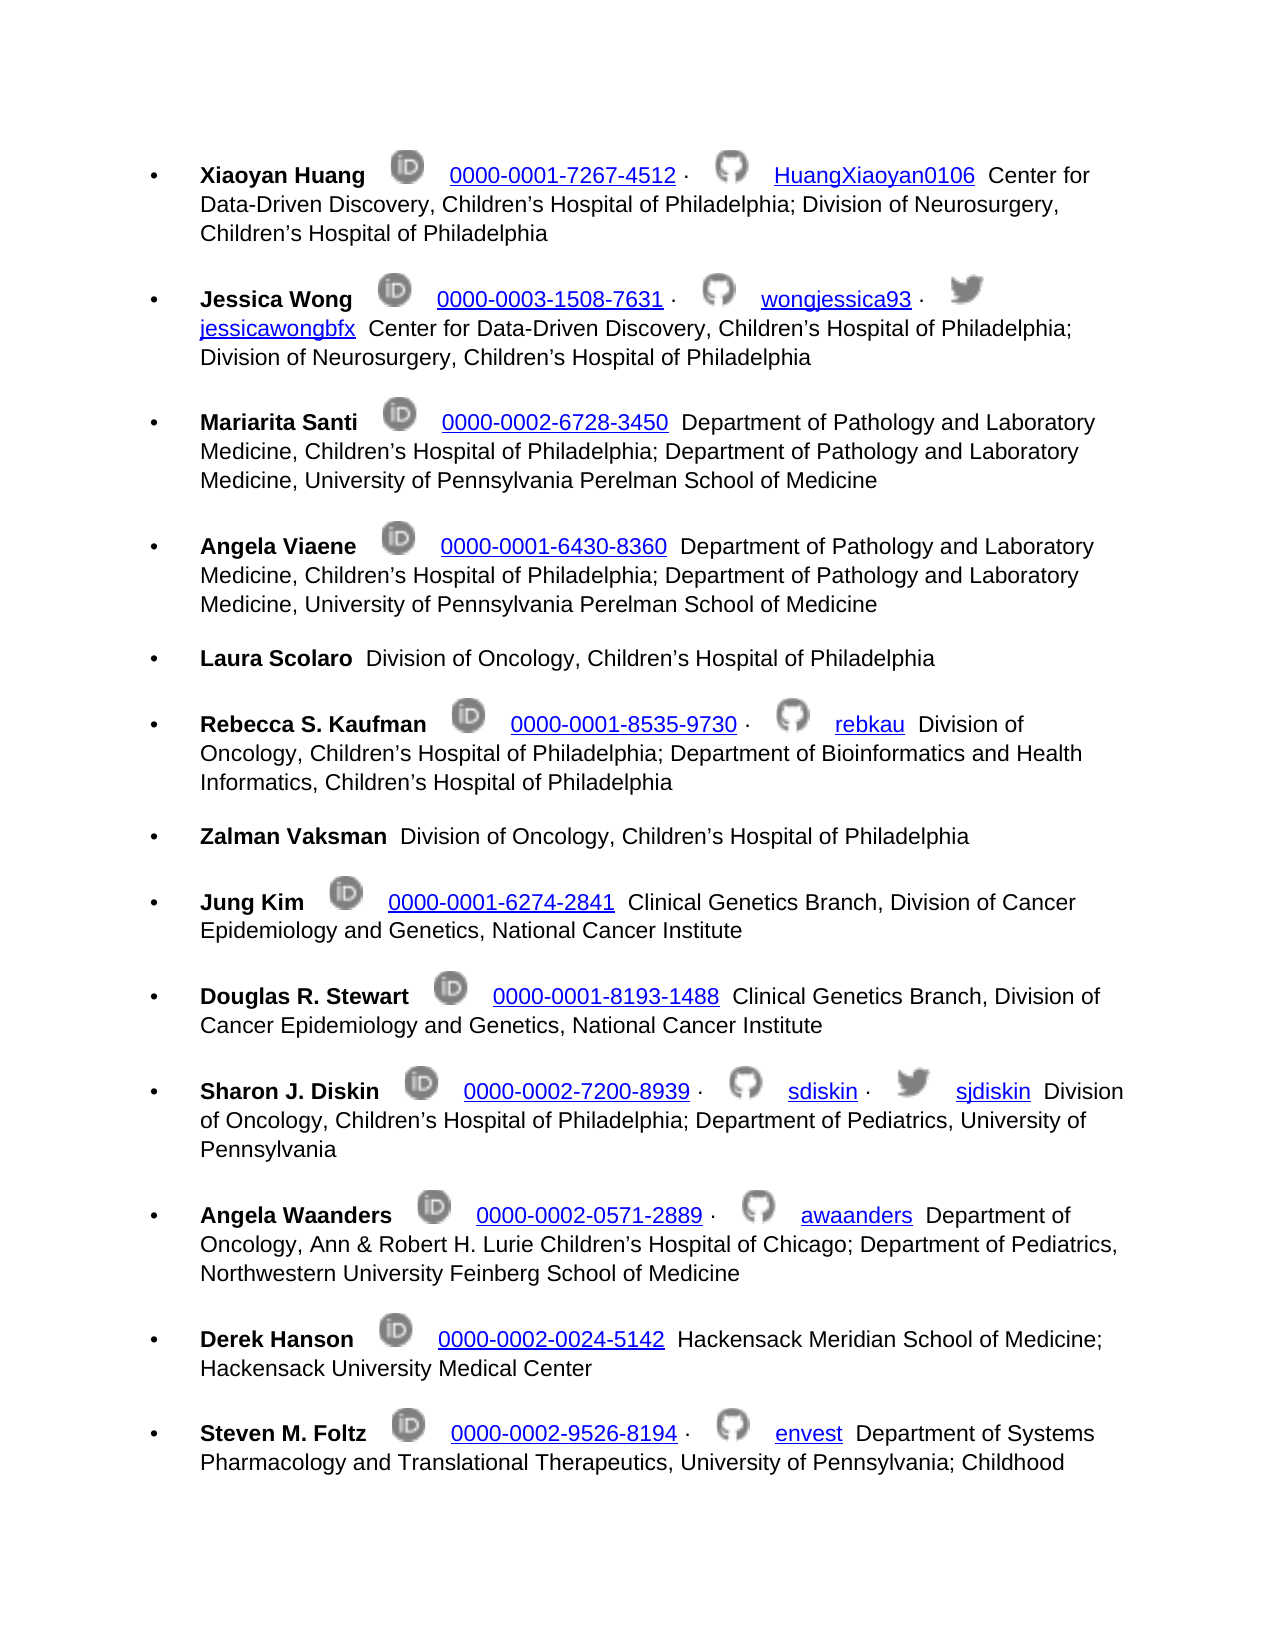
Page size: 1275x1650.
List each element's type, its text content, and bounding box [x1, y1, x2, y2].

picture [329, 876, 363, 910]
picture [742, 1190, 776, 1224]
picture [392, 1408, 426, 1442]
list Jung Kim 0000-0001-6274-2841 Clinical Genetics Branch, Division of Cancer Epidemiology and Genetics, National Cancer Institute [150, 877, 1125, 944]
picture [729, 1066, 763, 1100]
list Angela Viaene 0000-0001-6430-8360 Department of Pathology and Laboratory Medicine, Children’s Hospital of Philadelphia; Department of Pathology and Laboratory Medicine, University of Pennsylvania Perelman School of Medicine [150, 521, 1125, 617]
picture [404, 1066, 439, 1100]
picture [451, 698, 486, 733]
list Sharon J. Diskin 0000-0002-7200-8939 · sdiskin · sjdiskin Division of Oncology, Children’s Hospital of Philadelphia; Department of Pediatrics, University of Pennsylvania [150, 1066, 1125, 1162]
list Laura Scolaro Division of Oncology, Children’s Hospital of Philadelphia [150, 645, 1125, 671]
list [150, 1408, 1125, 1476]
list Derek Hanson 0000-0002-0024-5142 Hackensack Meridian School of Medicine; Hackensack University Medical Center [150, 1314, 1125, 1381]
list Zalman Vaksman Division of Oncology, Children’s Hospital of Philadelphia [150, 823, 1125, 849]
picture [417, 1190, 451, 1224]
picture [379, 1313, 413, 1347]
picture [716, 1408, 750, 1442]
picture [897, 1066, 931, 1100]
list Xiaoyan Huang 0000-0001-7267-4512 · HuangXiaoyan0106 Center for Data-Driven Discovery, Children’s Hospital of Philadelphia; Division of Neurosurgery, Children’s Hospital of Philadelphia [150, 150, 1125, 246]
list Jessica Wong 0000-0003-1508-7631 · wongjessica93 · jessicawongbfx Center for Data-Driven Discovery, Children’s Hospital of Philadelphia; Division of Neurosurgery, Children’s Hospital of Philadelphia [150, 274, 1125, 370]
picture [776, 698, 810, 733]
picture [950, 273, 984, 307]
picture [378, 273, 412, 307]
picture [381, 521, 416, 555]
picture [390, 150, 424, 184]
list Douglas R. Stewart 0000-0001-8193-1488 Clinical Genetics Branch, Division of Cancer Epidemiology and Genetics, National Cancer Institute [150, 971, 1125, 1039]
picture [702, 273, 736, 307]
picture [715, 150, 749, 184]
list Rebecca S. Kaufman 0000-0001-8535-9730 · rebkau Division of Oncology, Children’s Hospital of Philadelphia; Department of Bioinformatics and Health Informatics, Children’s Hospital of Philadelphia [150, 699, 1125, 795]
list Angela Waanders 0000-0002-0571-2889 · awaanders Department of Oncology, Ann & Robert H. Lurie Children’s Hospital of Chicago; Department of Pediatrics, Northwestern University Feinberg School of Medicine [150, 1190, 1125, 1286]
picture [434, 971, 468, 1005]
list Mariarita Santi 0000-0002-6728-3450 Department of Pathology and Laboratory Medicine, Children’s Hospital of Philadelphia; Department of Pathology and Laboratory Medicine, University of Pennsylvania Perelman School of Medicine [150, 397, 1125, 494]
picture [383, 397, 417, 431]
